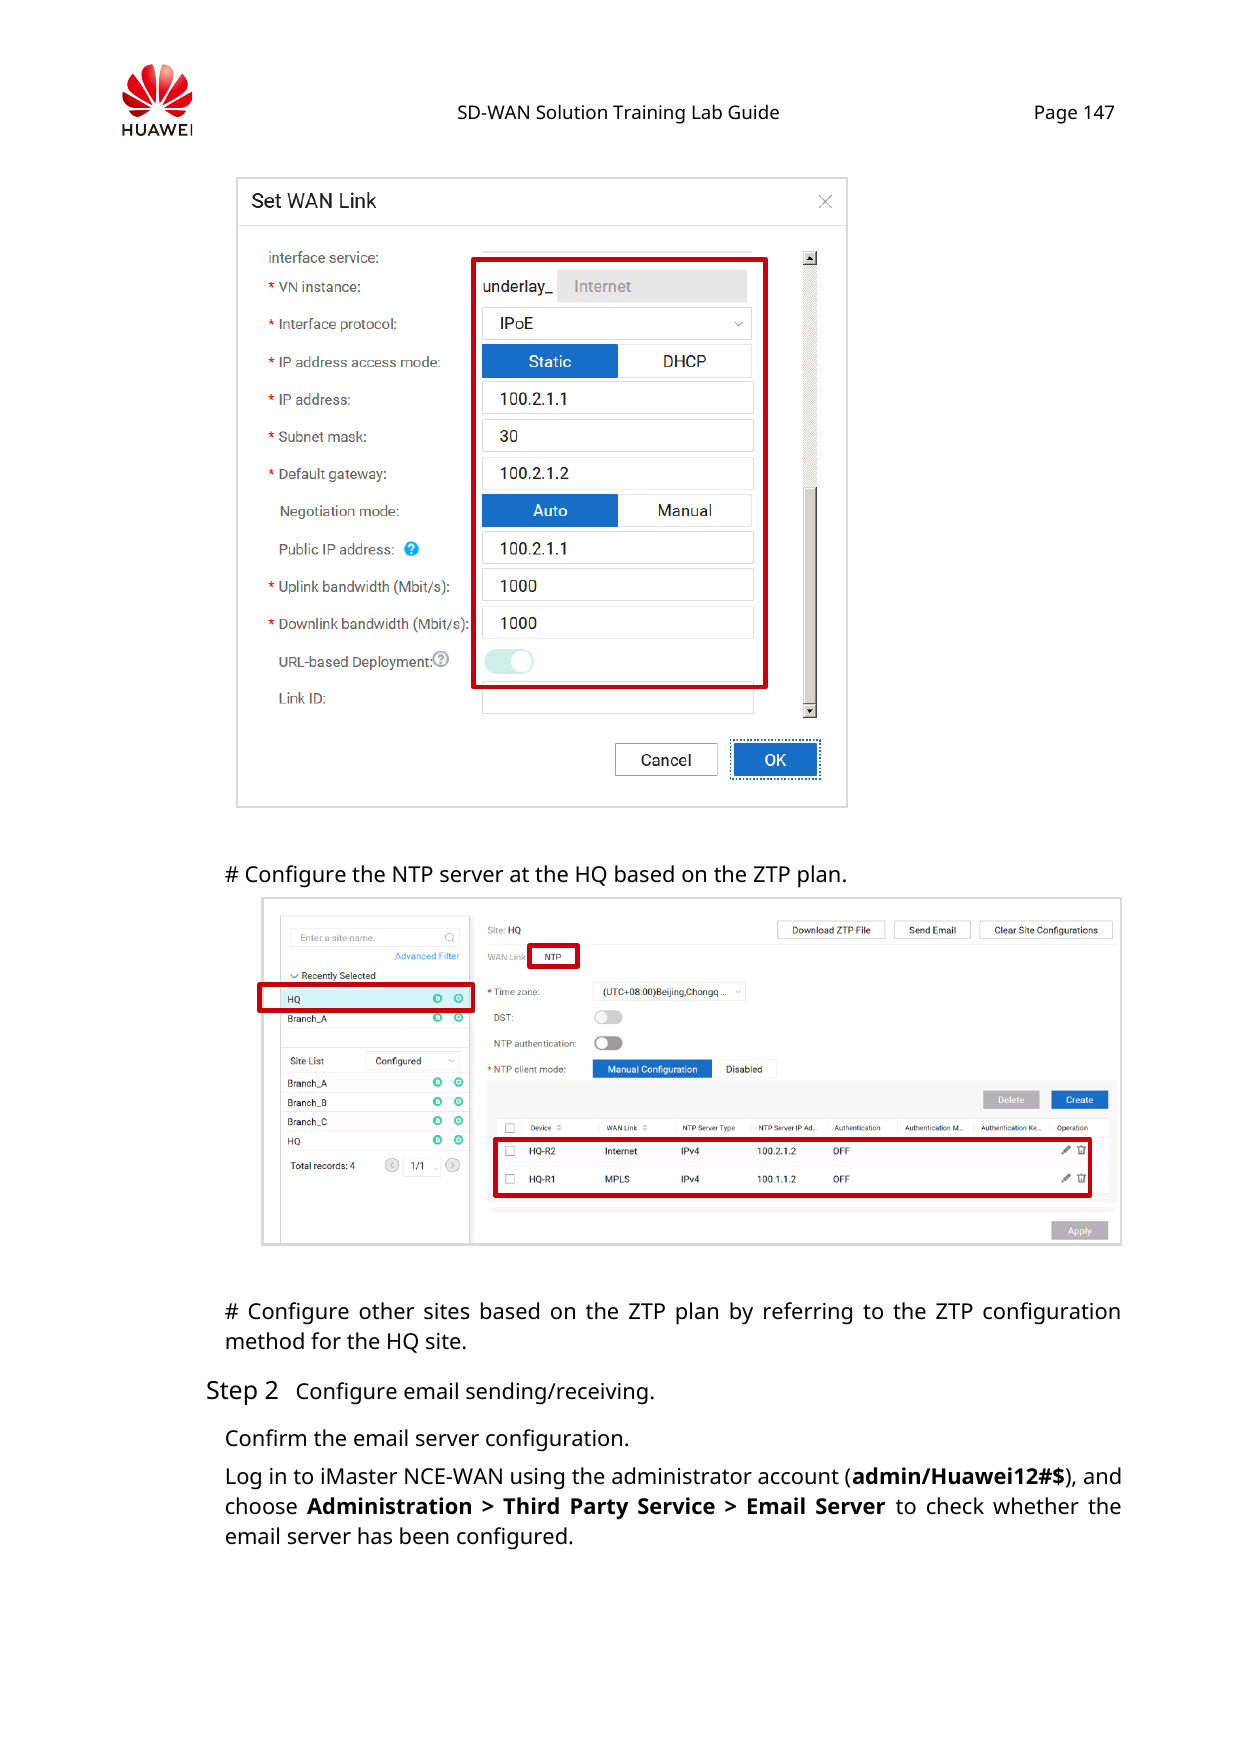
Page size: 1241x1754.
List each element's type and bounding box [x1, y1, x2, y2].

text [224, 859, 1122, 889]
picture [264, 899, 1120, 1243]
picture [264, 987, 471, 1008]
picture [122, 64, 193, 136]
picture [238, 179, 846, 806]
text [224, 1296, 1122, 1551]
